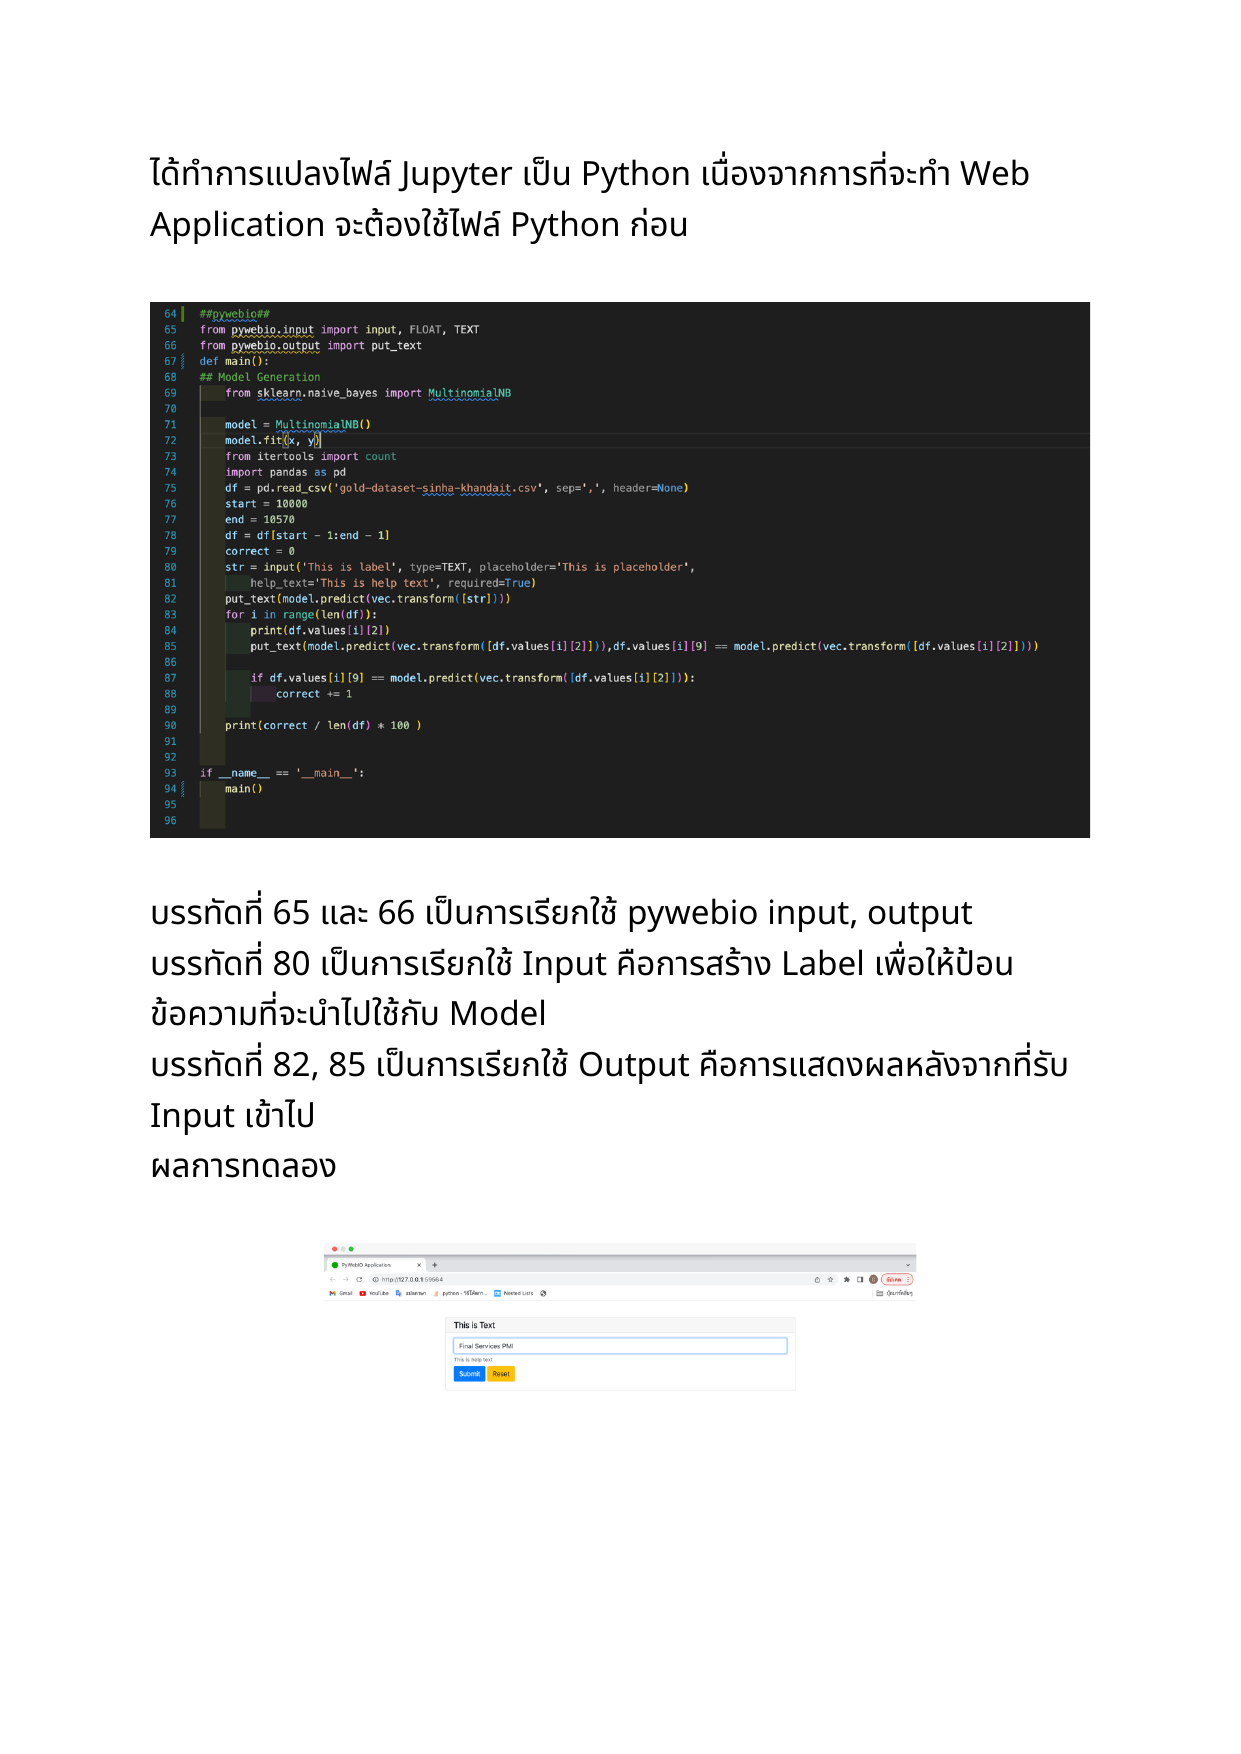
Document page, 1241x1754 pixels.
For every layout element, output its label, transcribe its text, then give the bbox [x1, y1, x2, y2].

text ได้ทำการแปลงไฟล์ Jupyter เป็น Python เนื่องจากการที่จะทำ Web Application จะต้องใช้ไฟล์ Python ก่อน [150, 150, 1090, 251]
text บรรทัดที่ 65 และ 66 เป็นการเรียกใช้ pywebio input, output [150, 889, 1090, 939]
text บรรทัดที่ 80 เป็นการเรียกใช้ Input คือการสร้าง Label เพื่อให้ป้อนข้อความที่จะนำไปใช้กับ Model [150, 939, 1090, 1041]
picture [323, 1243, 917, 1505]
text บรรทัดที่ 82, 85 เป็นการเรียกใช้ Output คือการแสดงผลหลังจากที่รับ Input เข้าไป [150, 1041, 1090, 1142]
text ผลการทดลอง [150, 1142, 1090, 1192]
picture [150, 302, 1091, 838]
